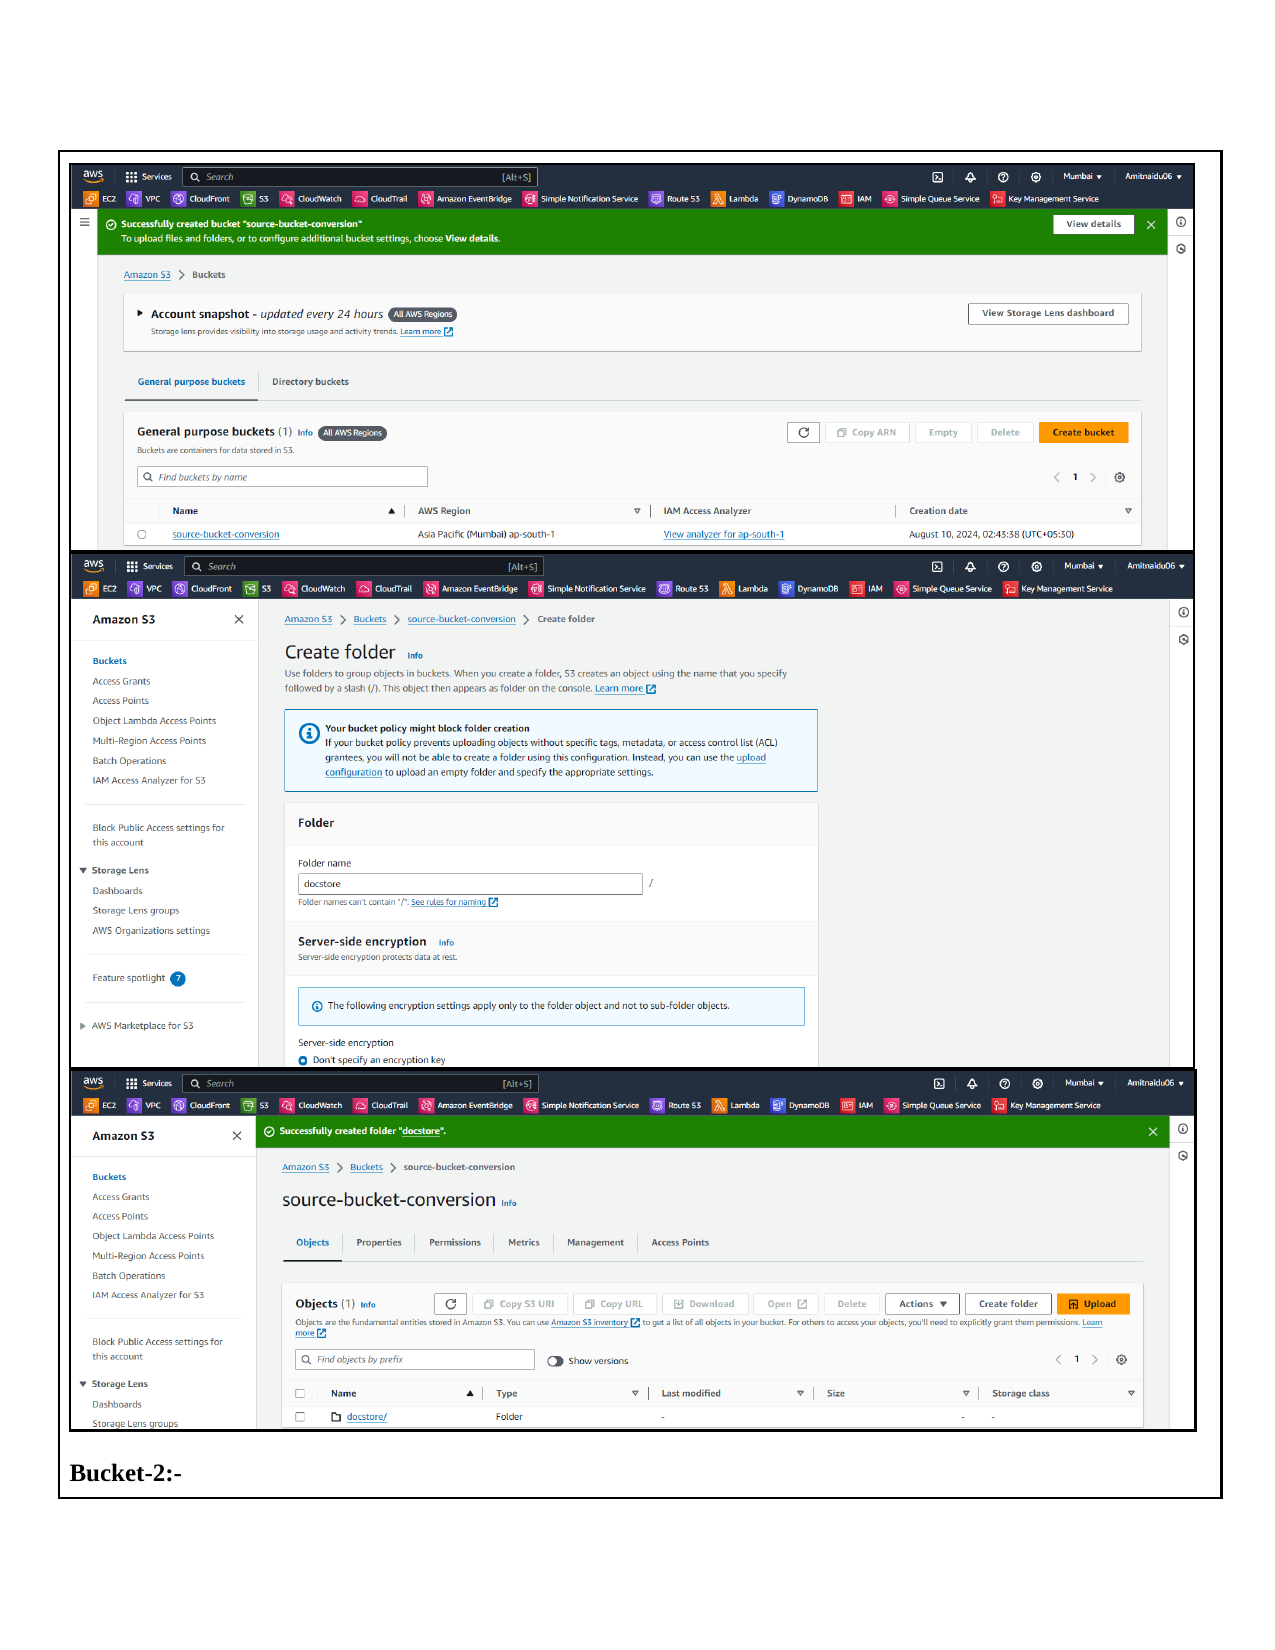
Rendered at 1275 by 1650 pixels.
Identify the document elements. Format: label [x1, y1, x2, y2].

picture [71, 165, 1193, 550]
picture [71, 554, 1193, 1067]
picture [71, 1071, 1194, 1429]
table_header [60, 152, 1220, 1497]
